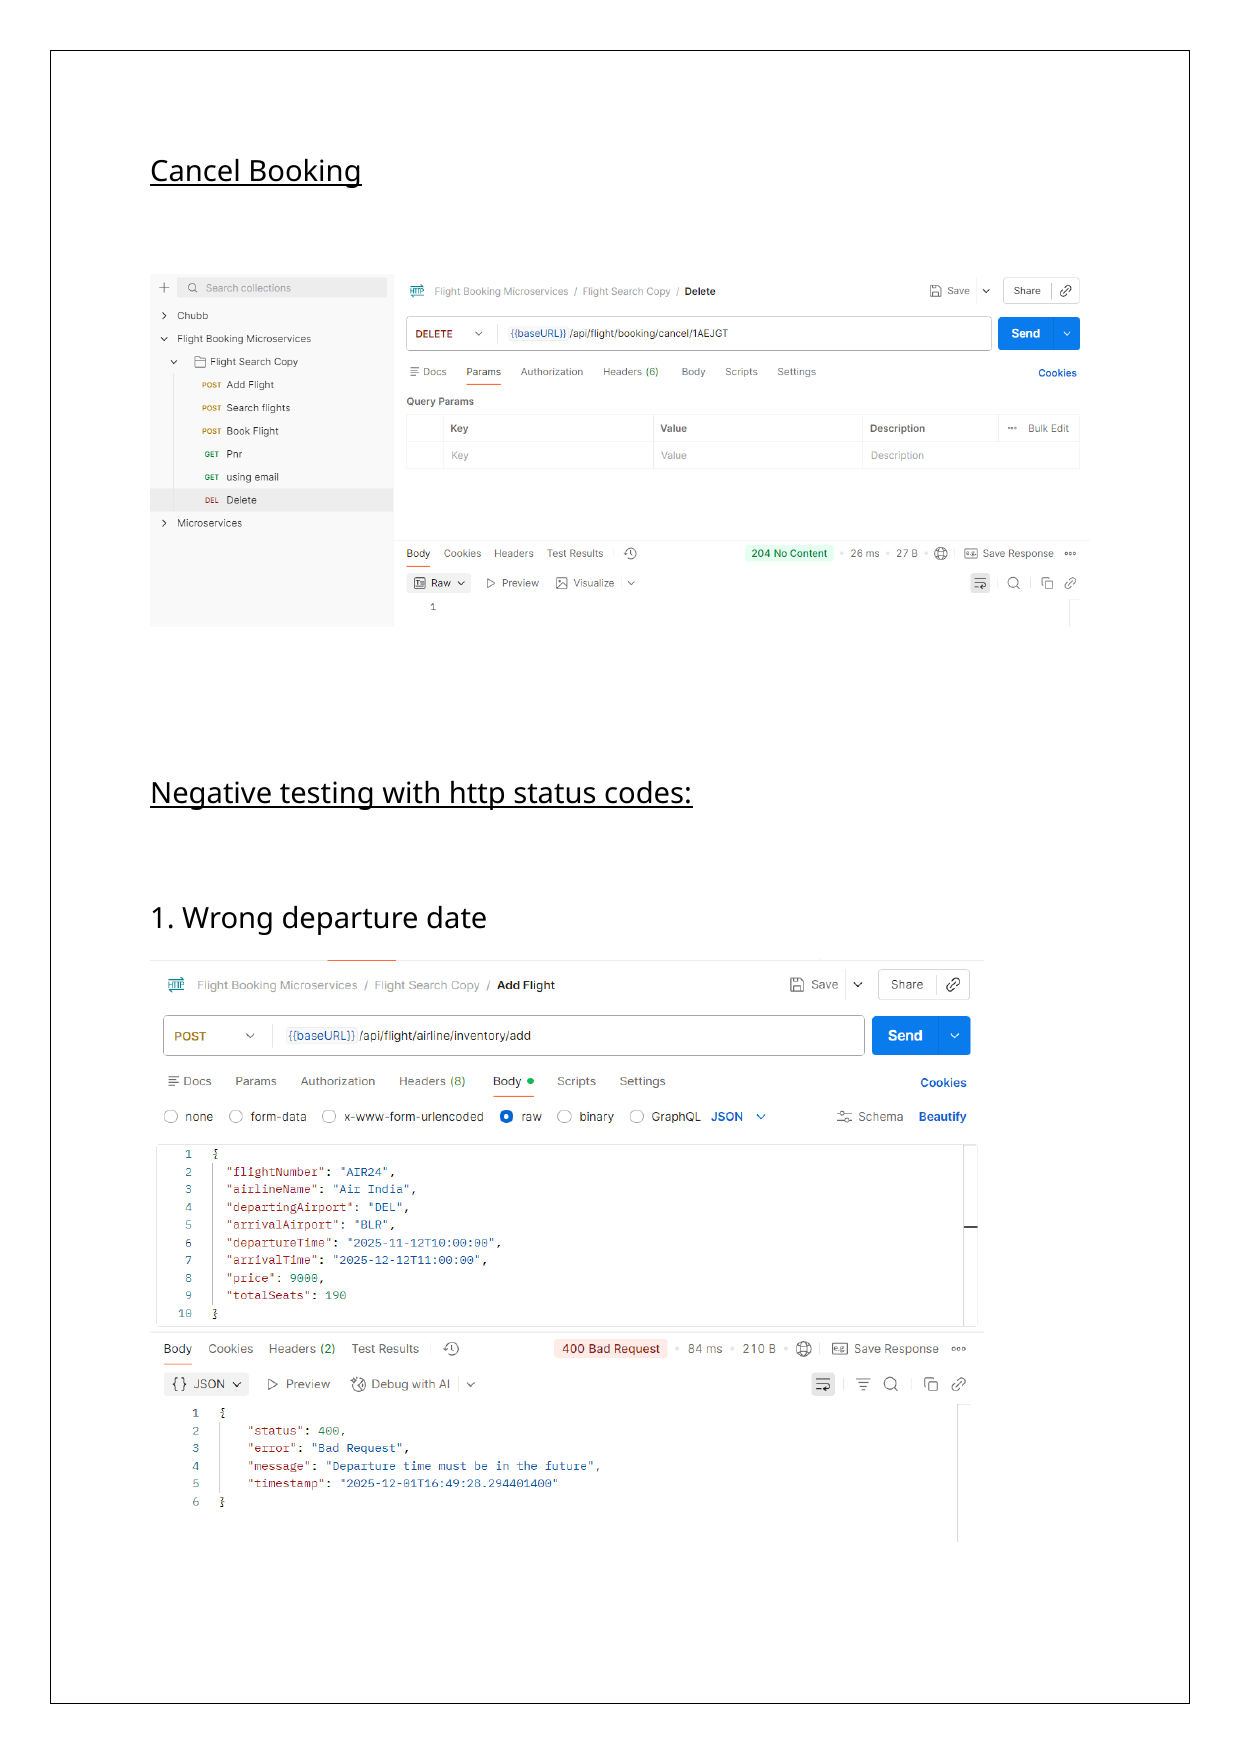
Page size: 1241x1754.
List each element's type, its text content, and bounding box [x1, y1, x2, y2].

picture [150, 959, 984, 1542]
text 1. Wrong departure date [150, 897, 1090, 937]
text Negative testing with http status codes: [150, 772, 1090, 812]
text Cancel Booking [150, 150, 1090, 190]
picture [150, 274, 1091, 627]
